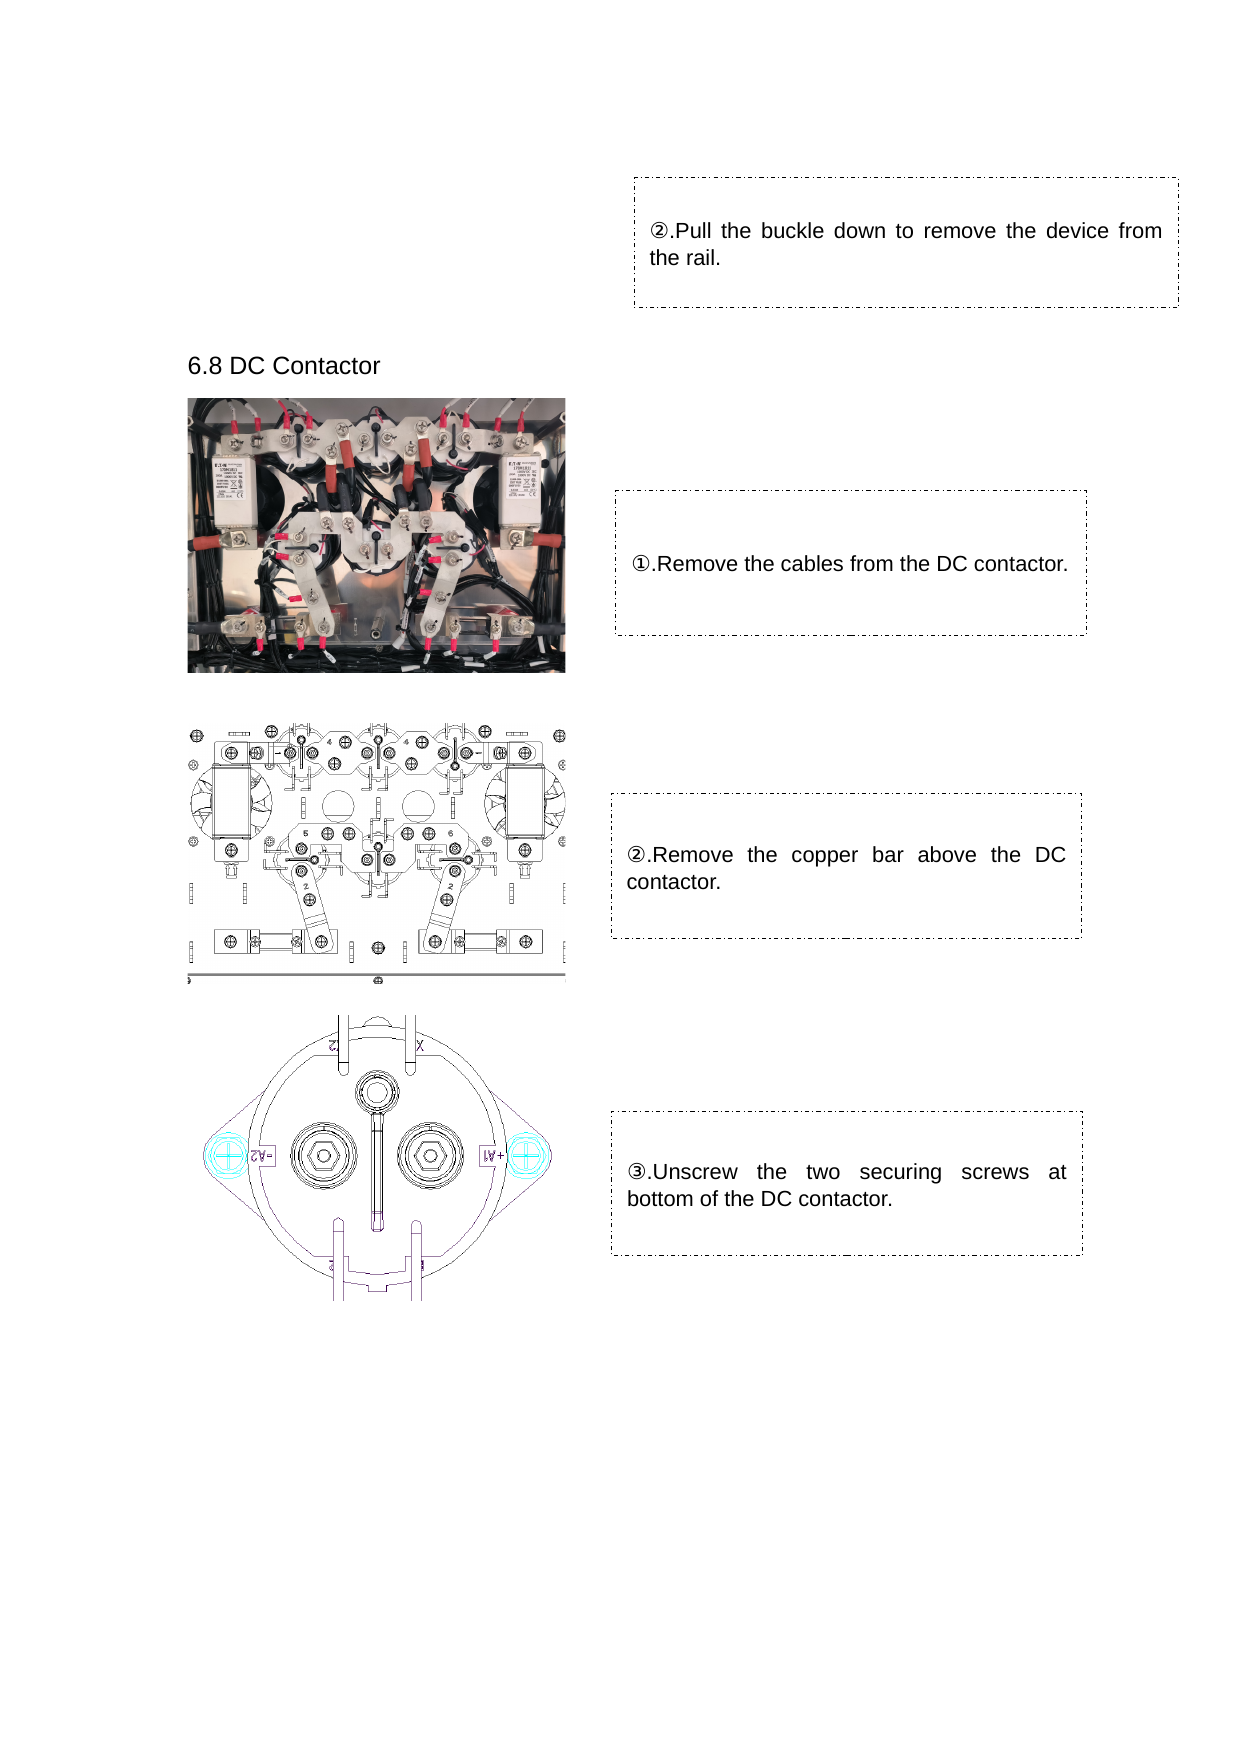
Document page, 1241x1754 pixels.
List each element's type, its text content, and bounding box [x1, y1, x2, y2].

subtitle 6.8 DC Contactor [187, 349, 1053, 382]
picture [187, 1015, 566, 1301]
picture [187, 723, 566, 984]
picture [187, 398, 566, 673]
